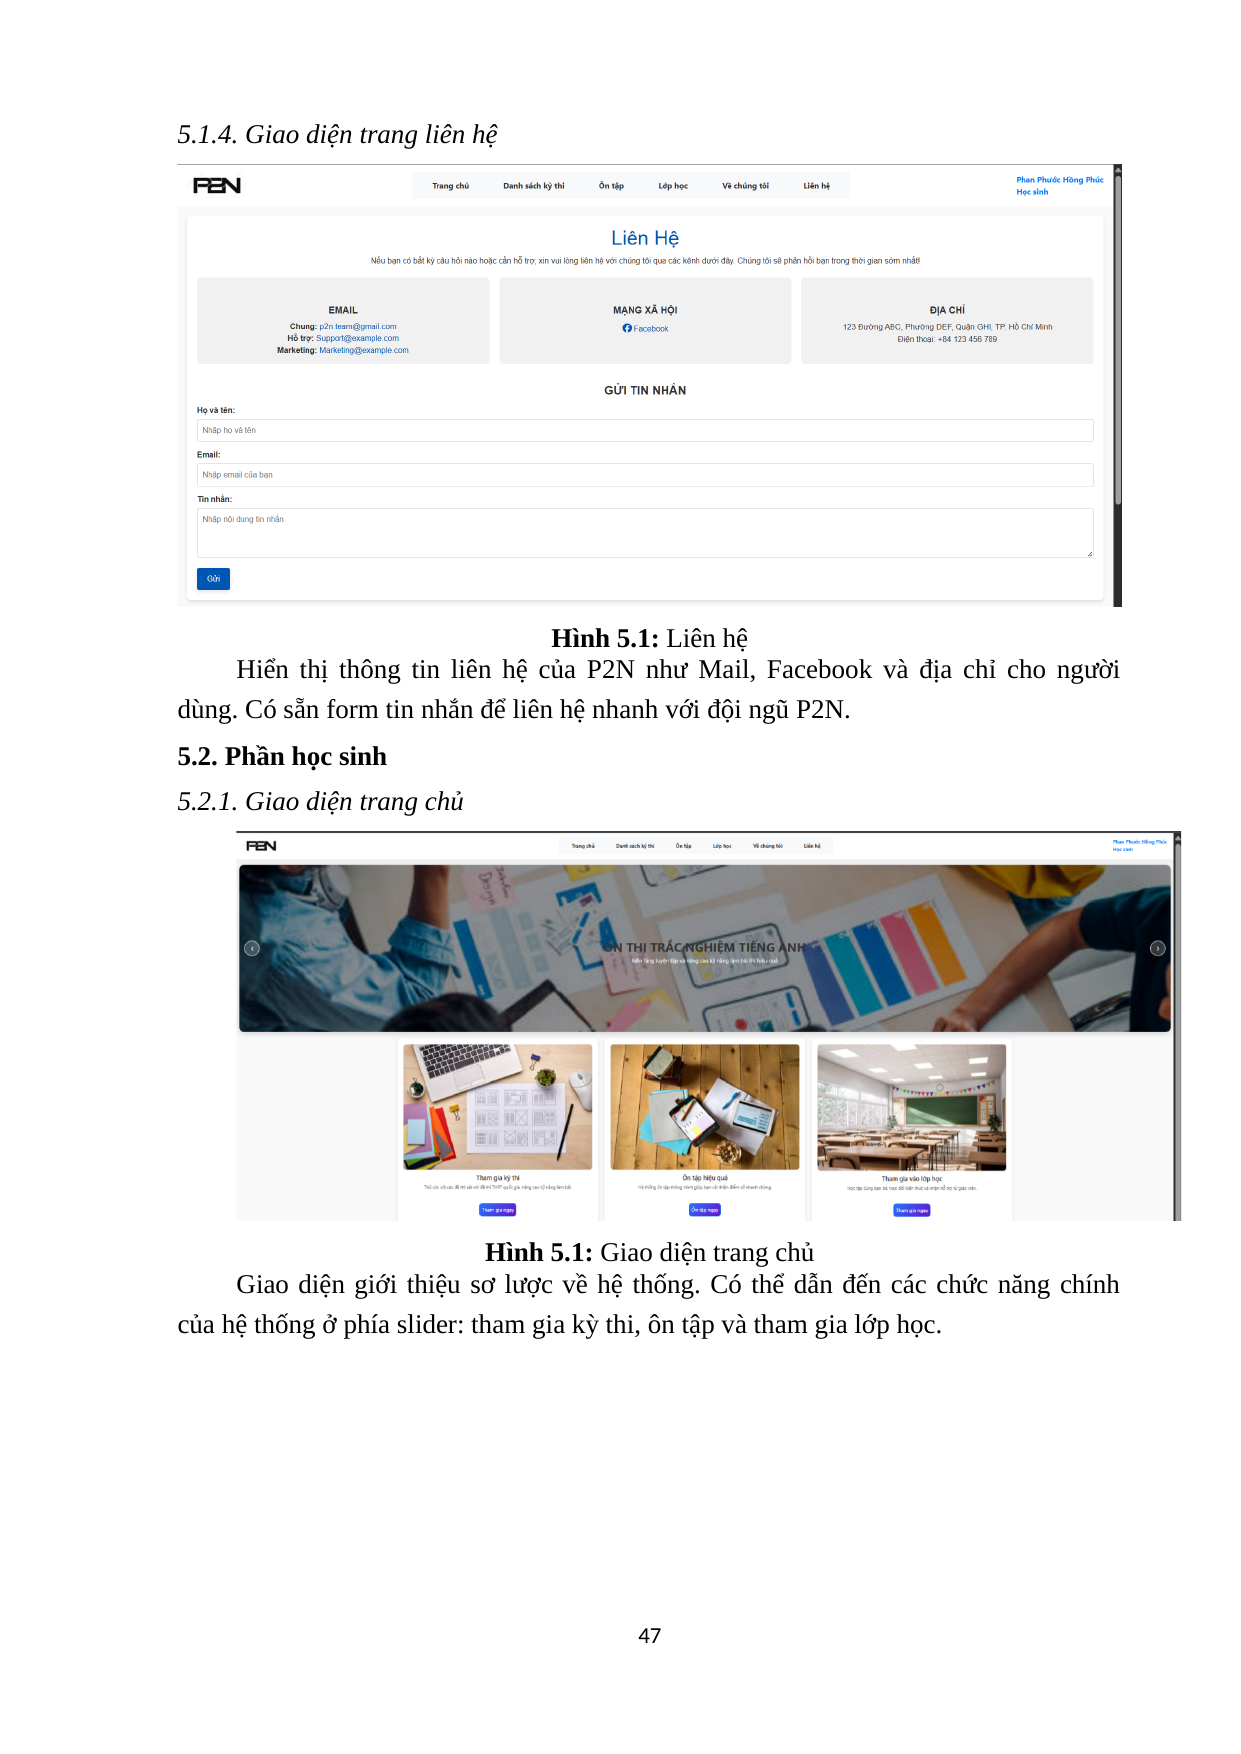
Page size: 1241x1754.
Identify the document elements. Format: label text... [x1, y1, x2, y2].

text Giao diện trang chủ [177, 785, 1122, 816]
picture [177, 164, 1122, 607]
text Phần học sinh [177, 740, 1122, 771]
text Liên hệ [177, 622, 1122, 653]
text Giao diện trang chủ [177, 1237, 1122, 1268]
picture [236, 831, 1182, 1221]
text Hiển thị thông tin liên hệ của P2N như Mail, Facebook và địa chỉ cho người dùng. Có sẵn form tin nhắn để liên hệ nhanh với đội ngũ P2N. [177, 653, 1122, 725]
text Giao diện trang liên hệ [177, 118, 1122, 149]
text Giao diện giới thiệu sơ lược về hệ thống. Có thể dẫn đến các chức năng chính của hệ thống ở phía slider: tham gia kỳ thi, ôn tập và tham gia lớp học. [177, 1268, 1122, 1339]
